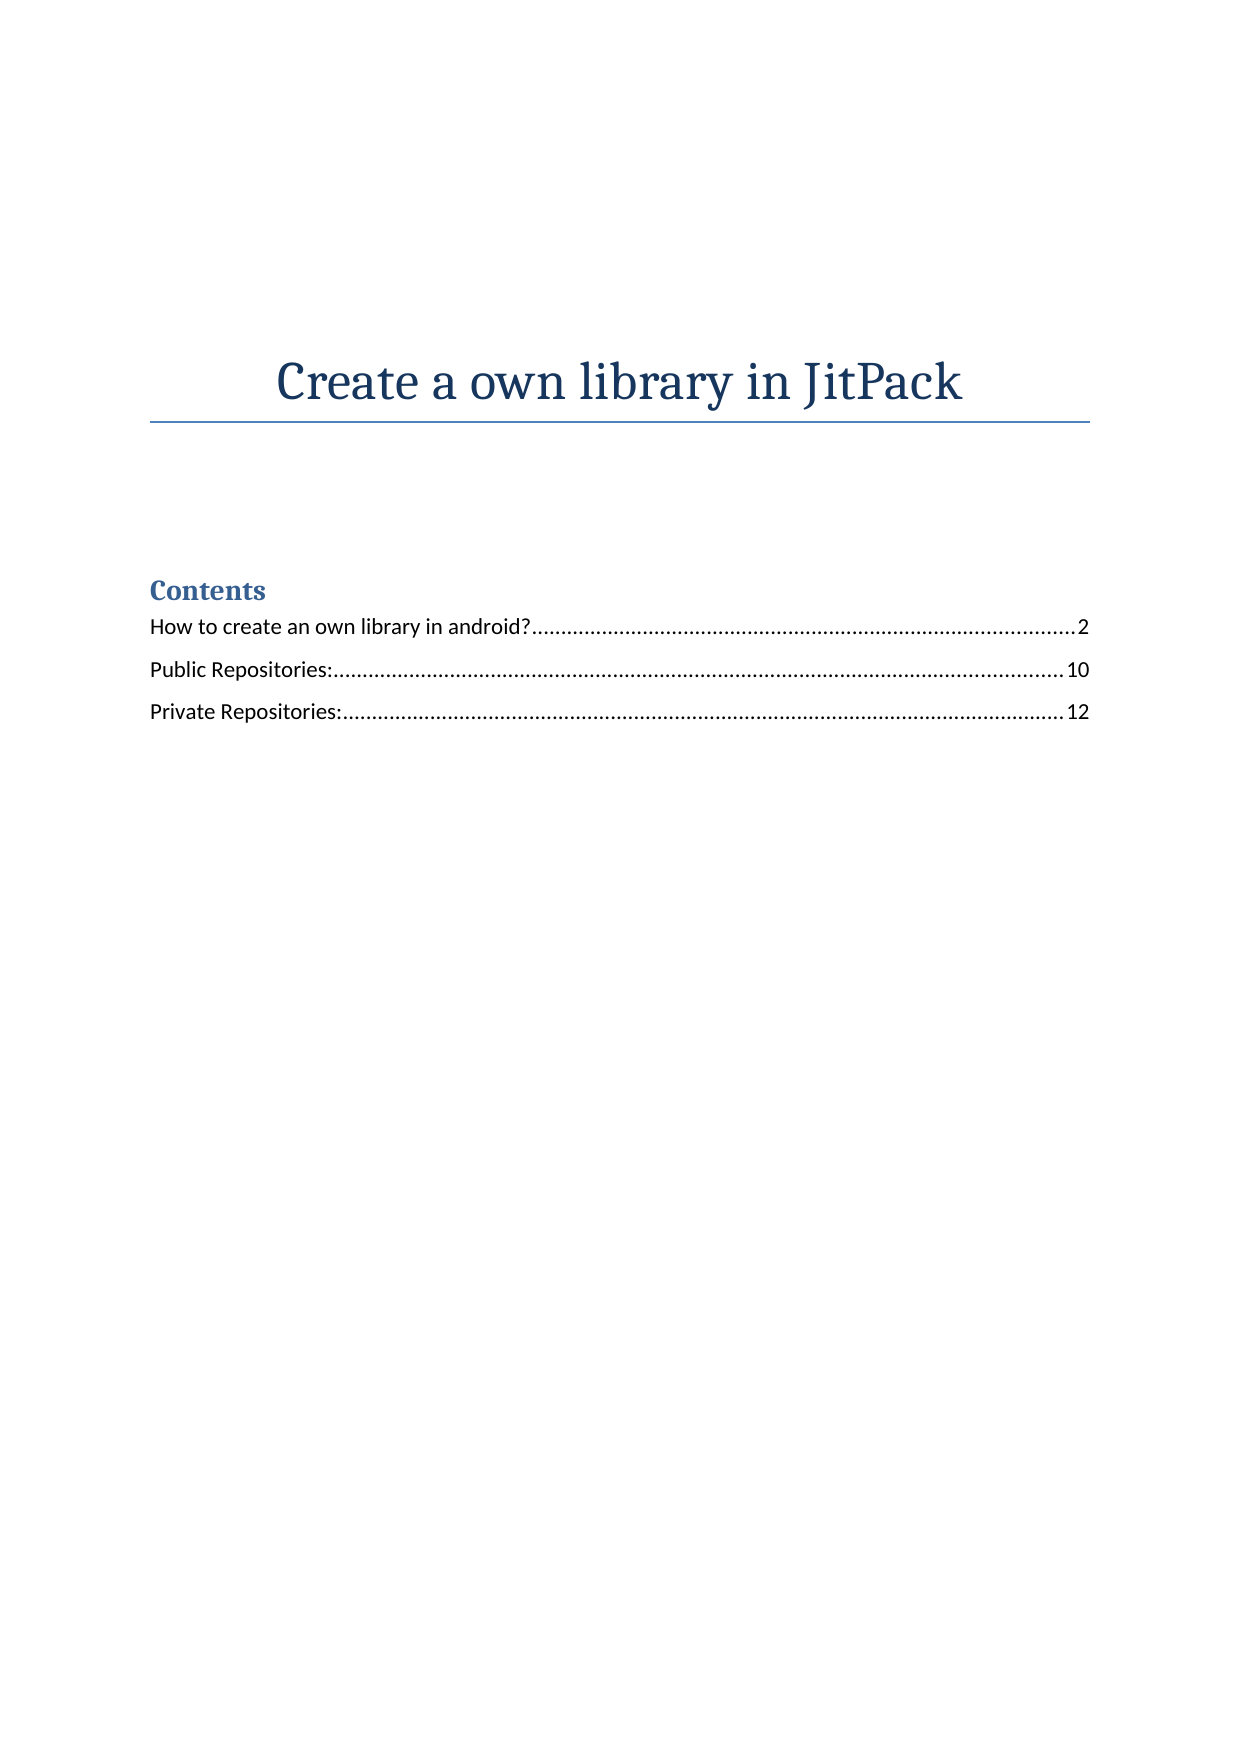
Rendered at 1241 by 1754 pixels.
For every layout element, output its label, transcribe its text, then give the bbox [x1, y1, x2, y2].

title Create a own library in JitPack [150, 351, 1090, 421]
